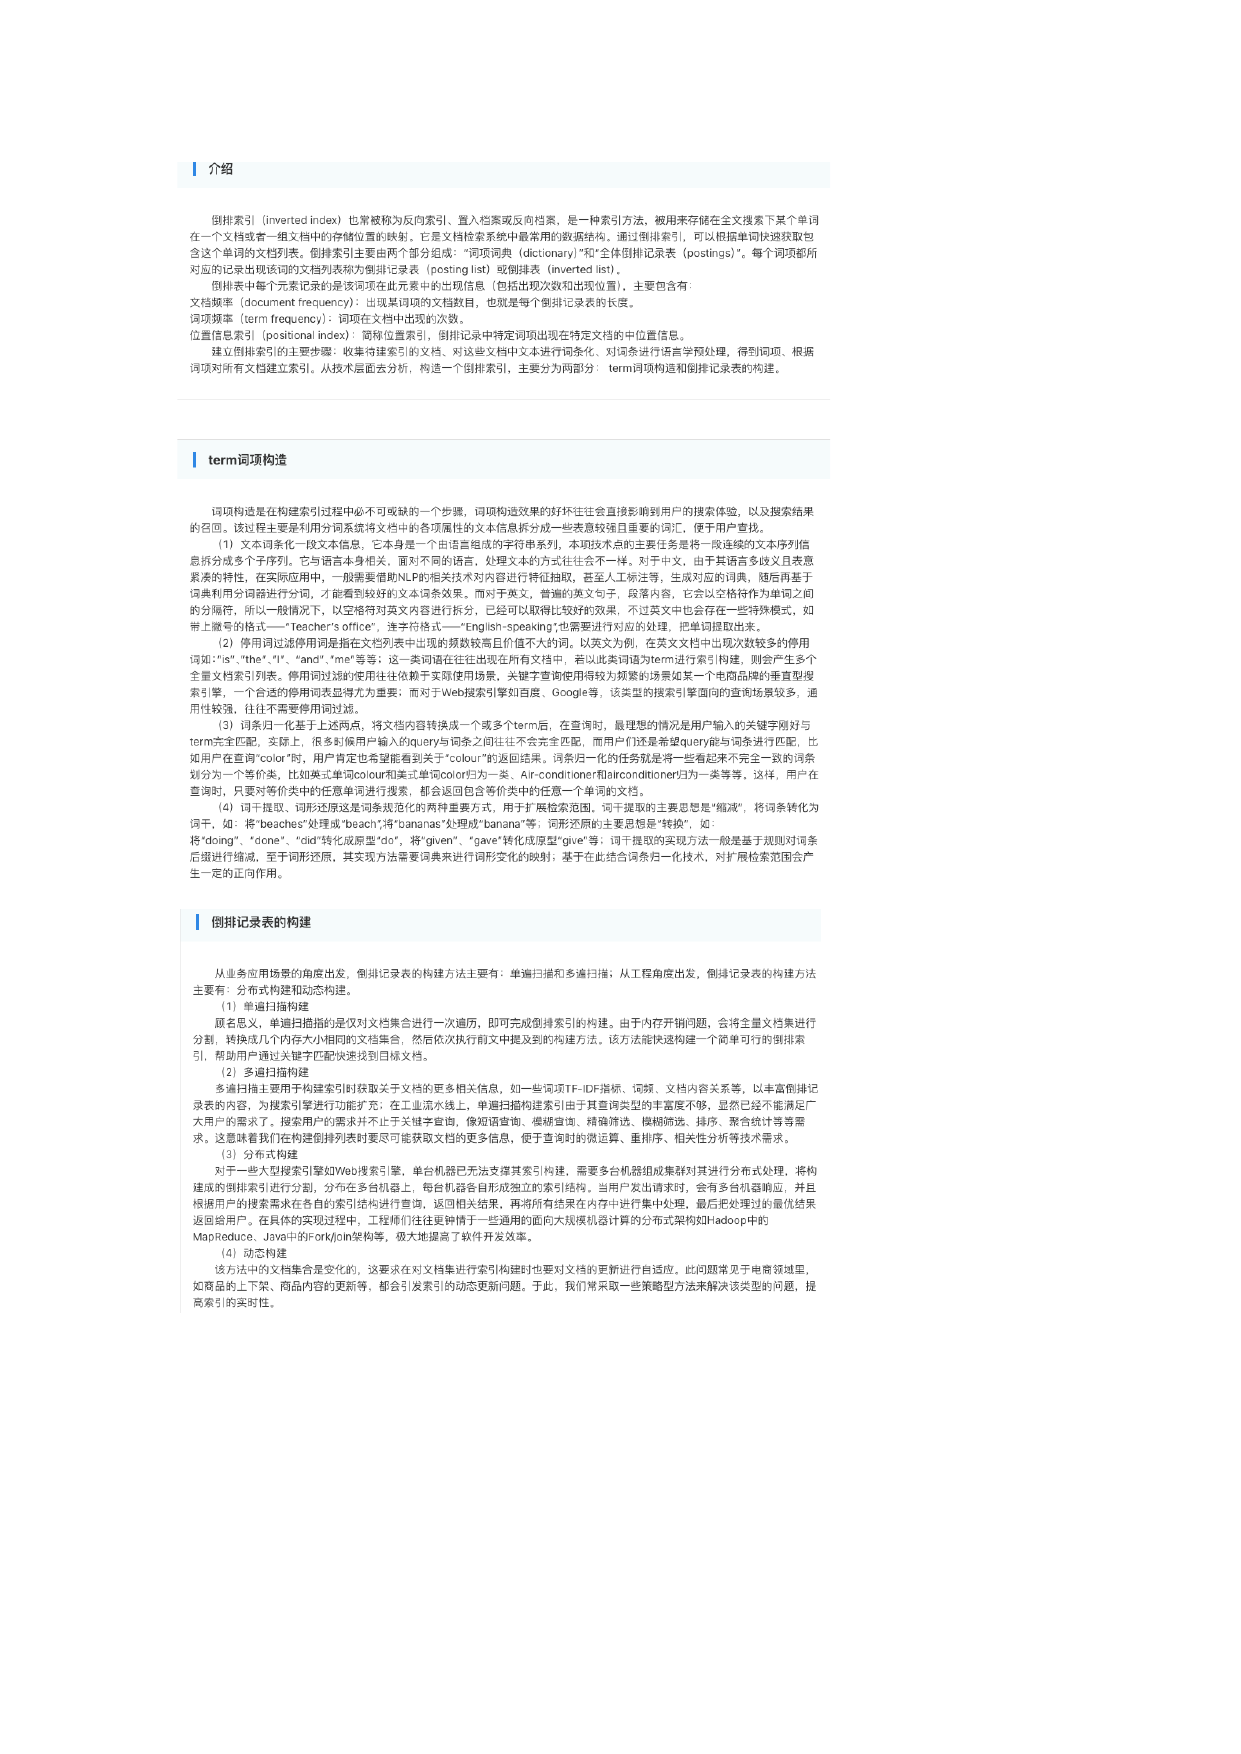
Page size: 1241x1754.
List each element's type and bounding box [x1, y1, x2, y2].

picture [177, 162, 831, 883]
picture [177, 909, 821, 1313]
